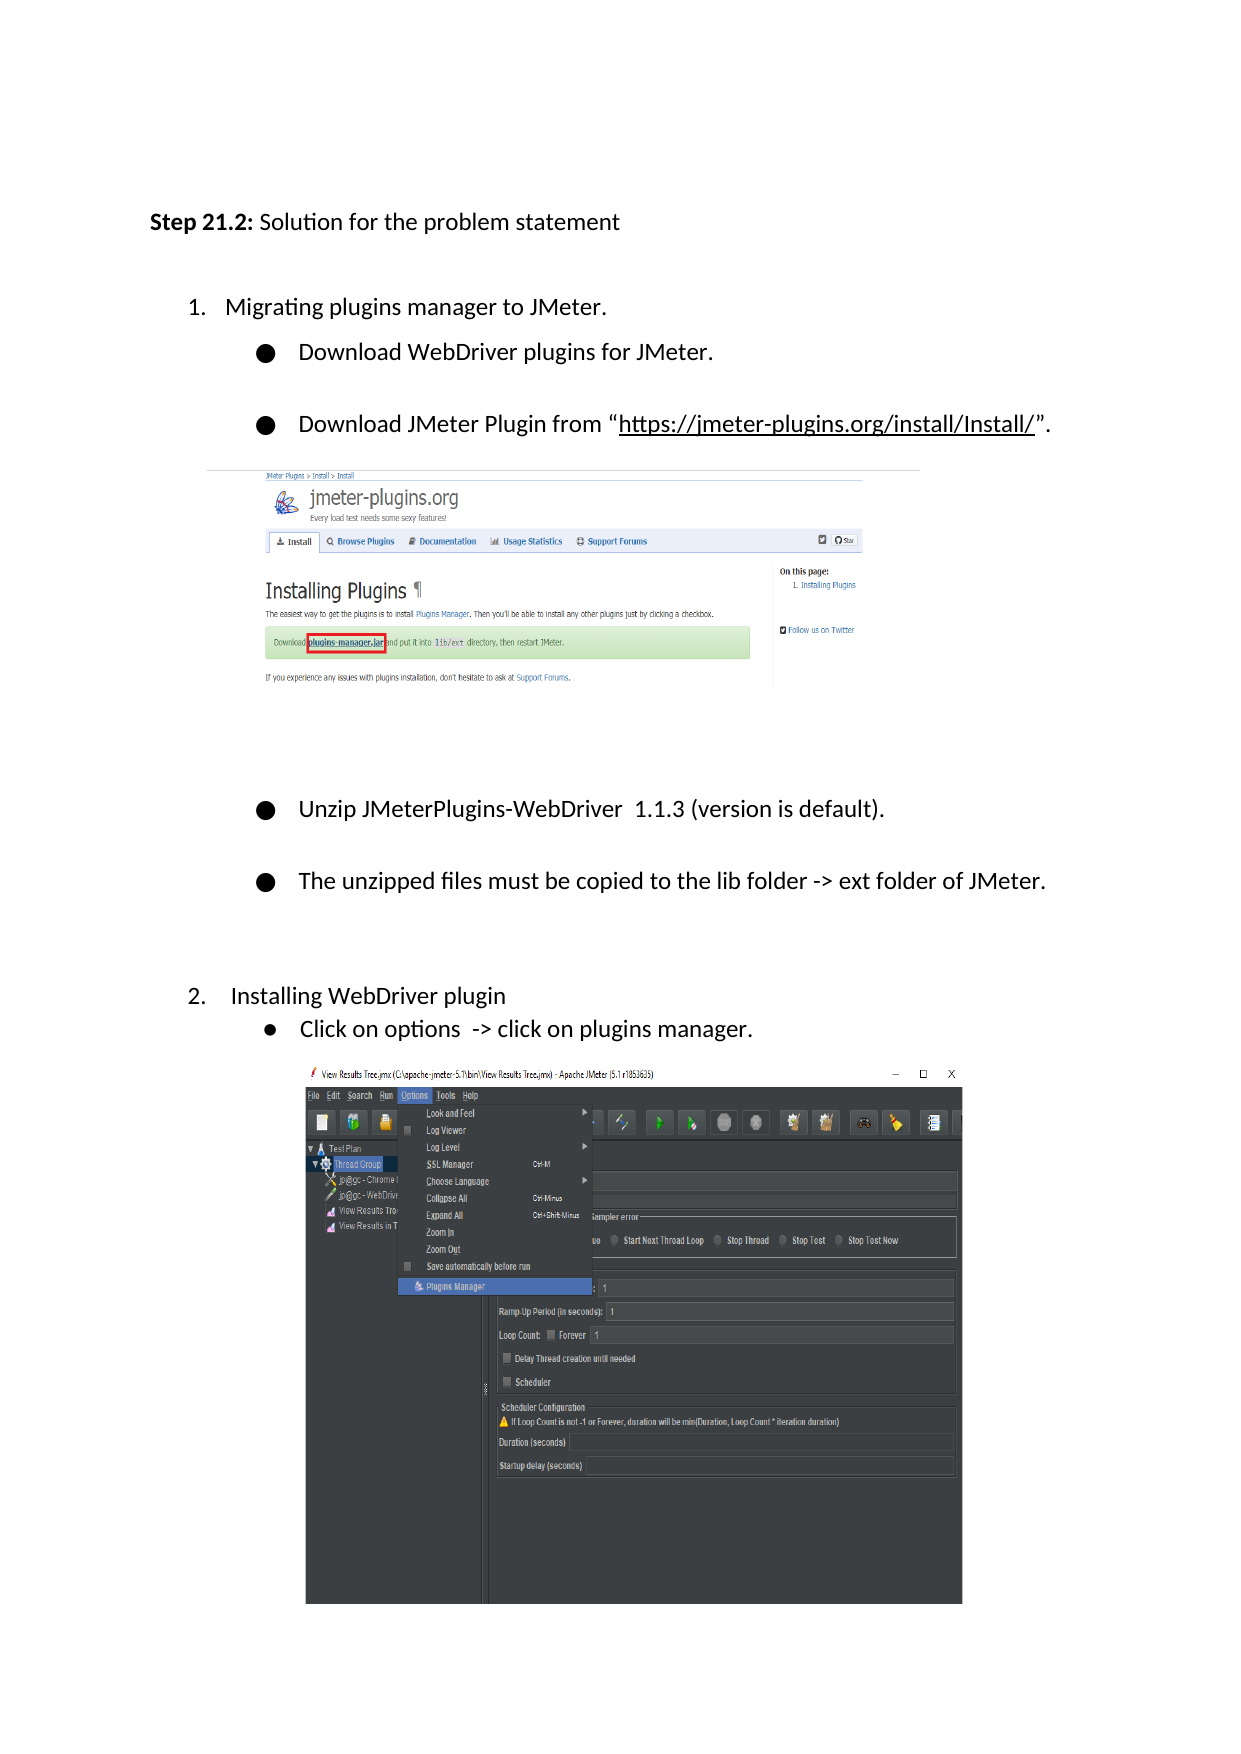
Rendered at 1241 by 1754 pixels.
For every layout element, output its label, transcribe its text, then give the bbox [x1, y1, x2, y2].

list Installing WebDriver plugin [187, 980, 1090, 1011]
picture [206, 467, 921, 700]
list Unzip JMeterPlugins-WebDriver 1.1.3 (version is default). [254, 780, 1090, 832]
list Click on options -> click on plugins manager. [262, 1013, 1090, 1044]
text Step 21.2: Solution for the problem statement [150, 206, 1090, 236]
list Download WebDriver plugins for JMeter. [254, 324, 1090, 375]
list Download JMeter Plugin from “https://jmeter-plugins.org/install/Install/”. [254, 396, 1090, 447]
picture [305, 1062, 963, 1604]
list The unzipped files must be copied to the lib folder -> ext folder of JMeter. [254, 852, 1090, 904]
list Migrating plugins manager to JMeter. [187, 291, 1090, 321]
